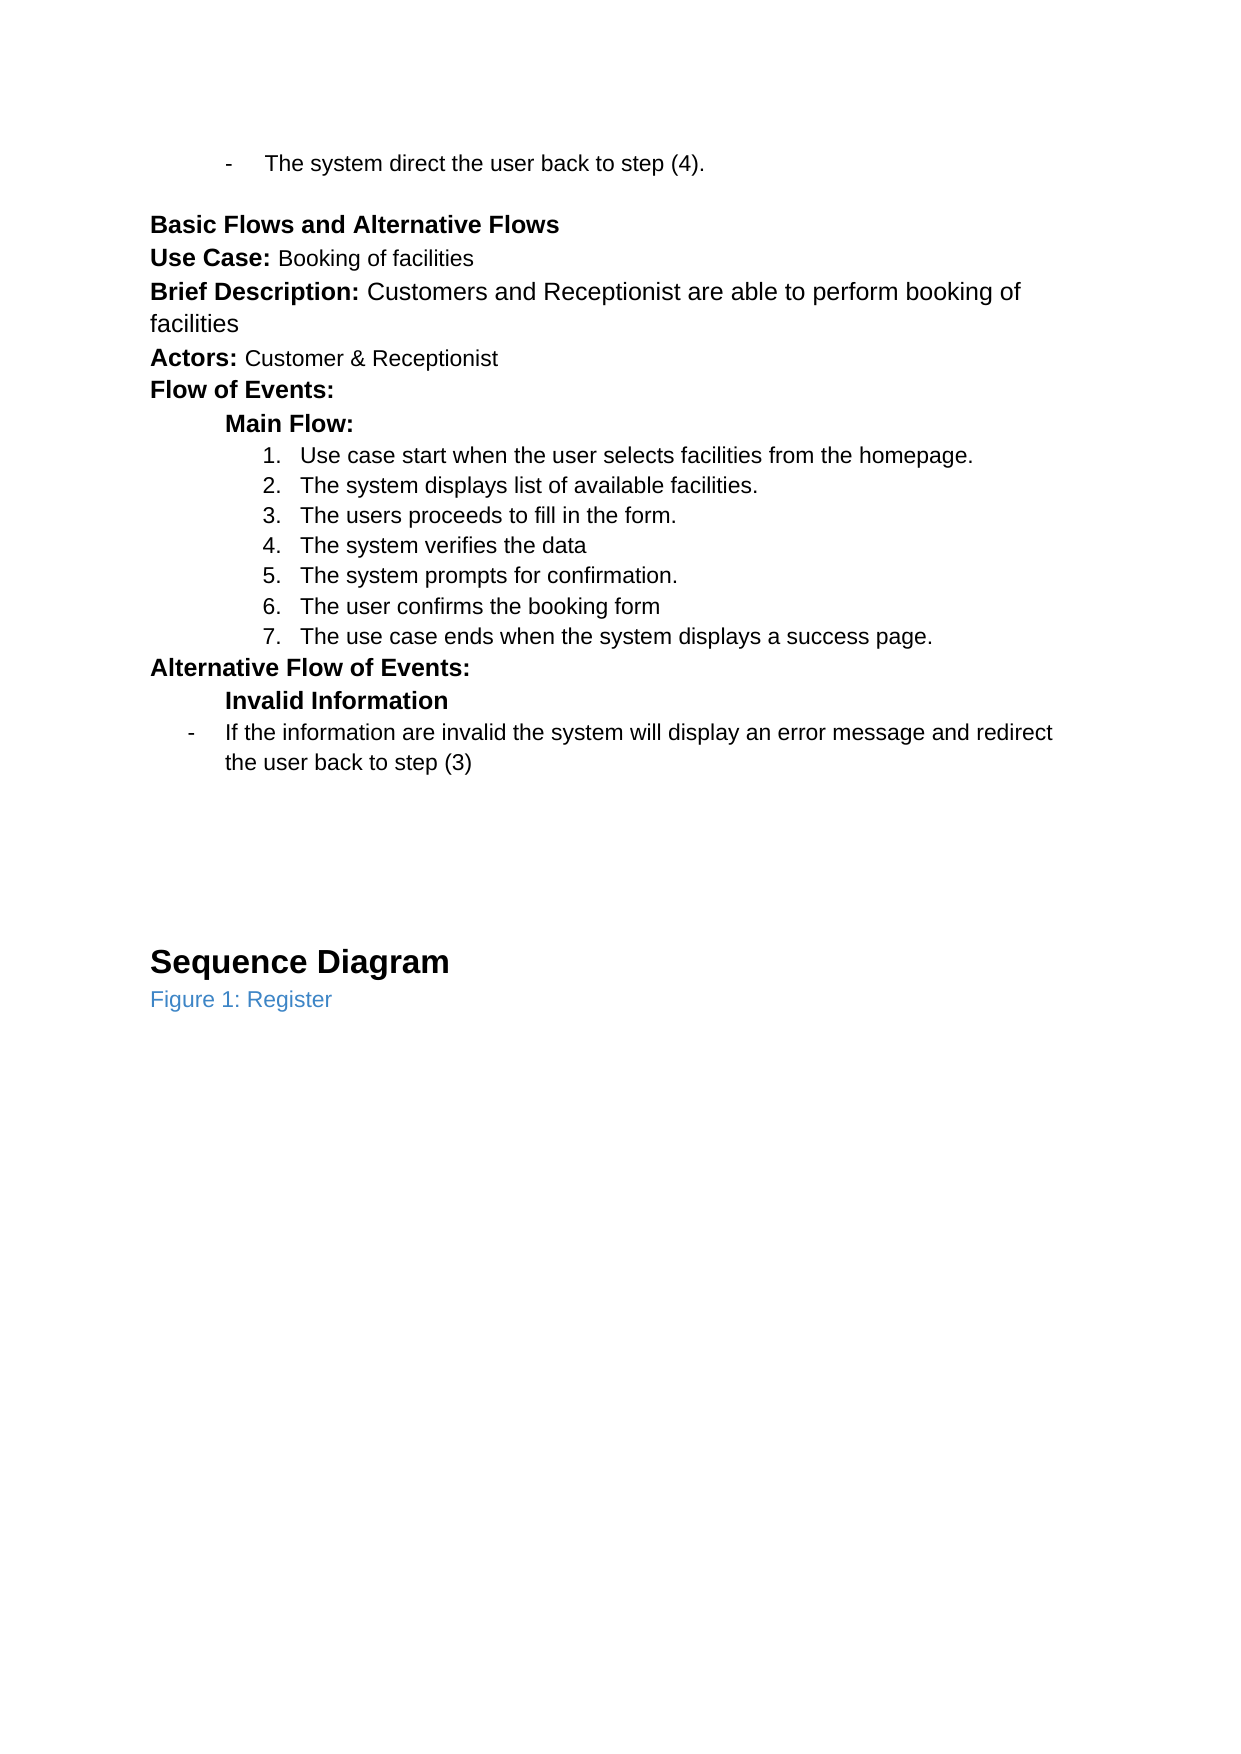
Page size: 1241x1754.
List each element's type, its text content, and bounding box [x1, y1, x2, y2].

text Alternative Flow of Events: [150, 653, 1090, 682]
text Brief Description: Customers and Receptionist are able to perform booking of facilities [150, 276, 1090, 338]
list The system verifies the data [262, 532, 1090, 558]
text Basic Flows and Alternative Flows [150, 210, 1090, 239]
list The users proceeds to fill in the form. [262, 502, 1090, 528]
text Use Case: Booking of facilities [150, 243, 1090, 272]
text Sequence Diagram [150, 942, 1090, 981]
text Invalid Information [150, 686, 1090, 715]
text Main Flow: [150, 408, 1090, 437]
text Flow of Events: [150, 376, 1090, 404]
list The user confirms the booking form [262, 593, 1090, 619]
text - The system direct the user back to step (4). [225, 150, 1090, 176]
list If the information are invalid the system will display an error message and redirect the user back to step (3) [187, 719, 1090, 776]
list The system displays list of available facilities. [262, 472, 1090, 498]
text Figure 1: Register [150, 986, 1090, 1013]
text Actors: Customer & Receptionist [150, 342, 1090, 371]
list The use case ends when the system displays a success page. [262, 623, 1090, 649]
list Use case start when the user selects facilities from the homepage. [262, 442, 1090, 468]
list The system prompts for confirmation. [262, 562, 1090, 589]
